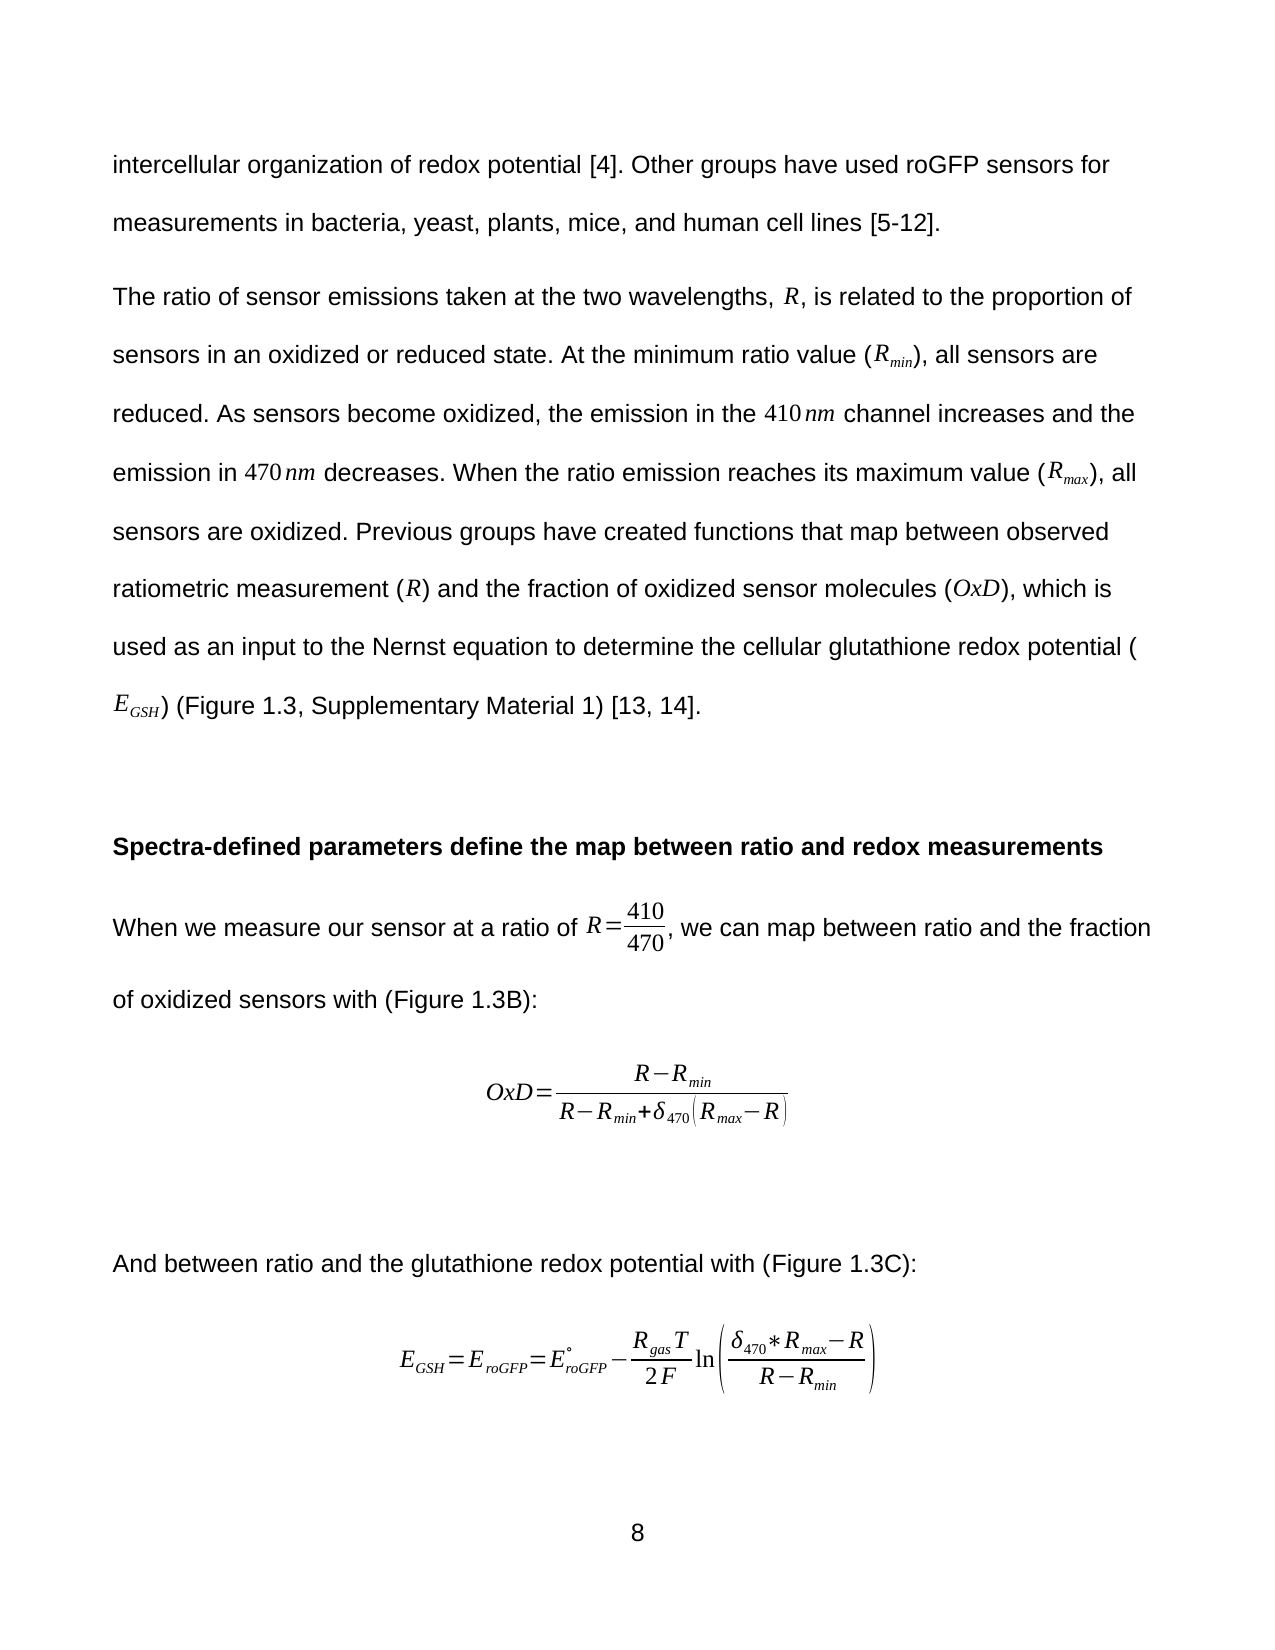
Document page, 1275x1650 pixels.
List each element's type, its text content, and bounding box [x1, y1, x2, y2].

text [112, 150, 1162, 236]
subtitle Spectra-defined parameters define the map between ratio and redox measurements [112, 832, 1162, 861]
text And between ratio and the glutathione redox potential with (Figure 1.3C): [112, 1249, 1162, 1278]
text The ratio of sensor emissions taken at the two wavelengths, , is related to the proportion of sensors in an oxidized or reduced state. At the minimum ratio value (), all sensors are reduced. As sensors become oxidized, the emission in the channel increases and the emission in decreases. When the ratio emission reaches its maximum value (), all sensors are oxidized. Previous groups have created functions that map between observed ratiometric measurement () and the fraction of oxidized sensor molecules (), which is used as an input to the Nernst equation to determine the cellular glutathione redox potential () (Figure 1.3, Supplementary Material 1) [13, 14]. [112, 282, 1162, 721]
text When we measure our sensor at a ratio of , we can map between ratio and the fraction of oxidized sensors with (Figure 1.3B): [112, 898, 1162, 1014]
